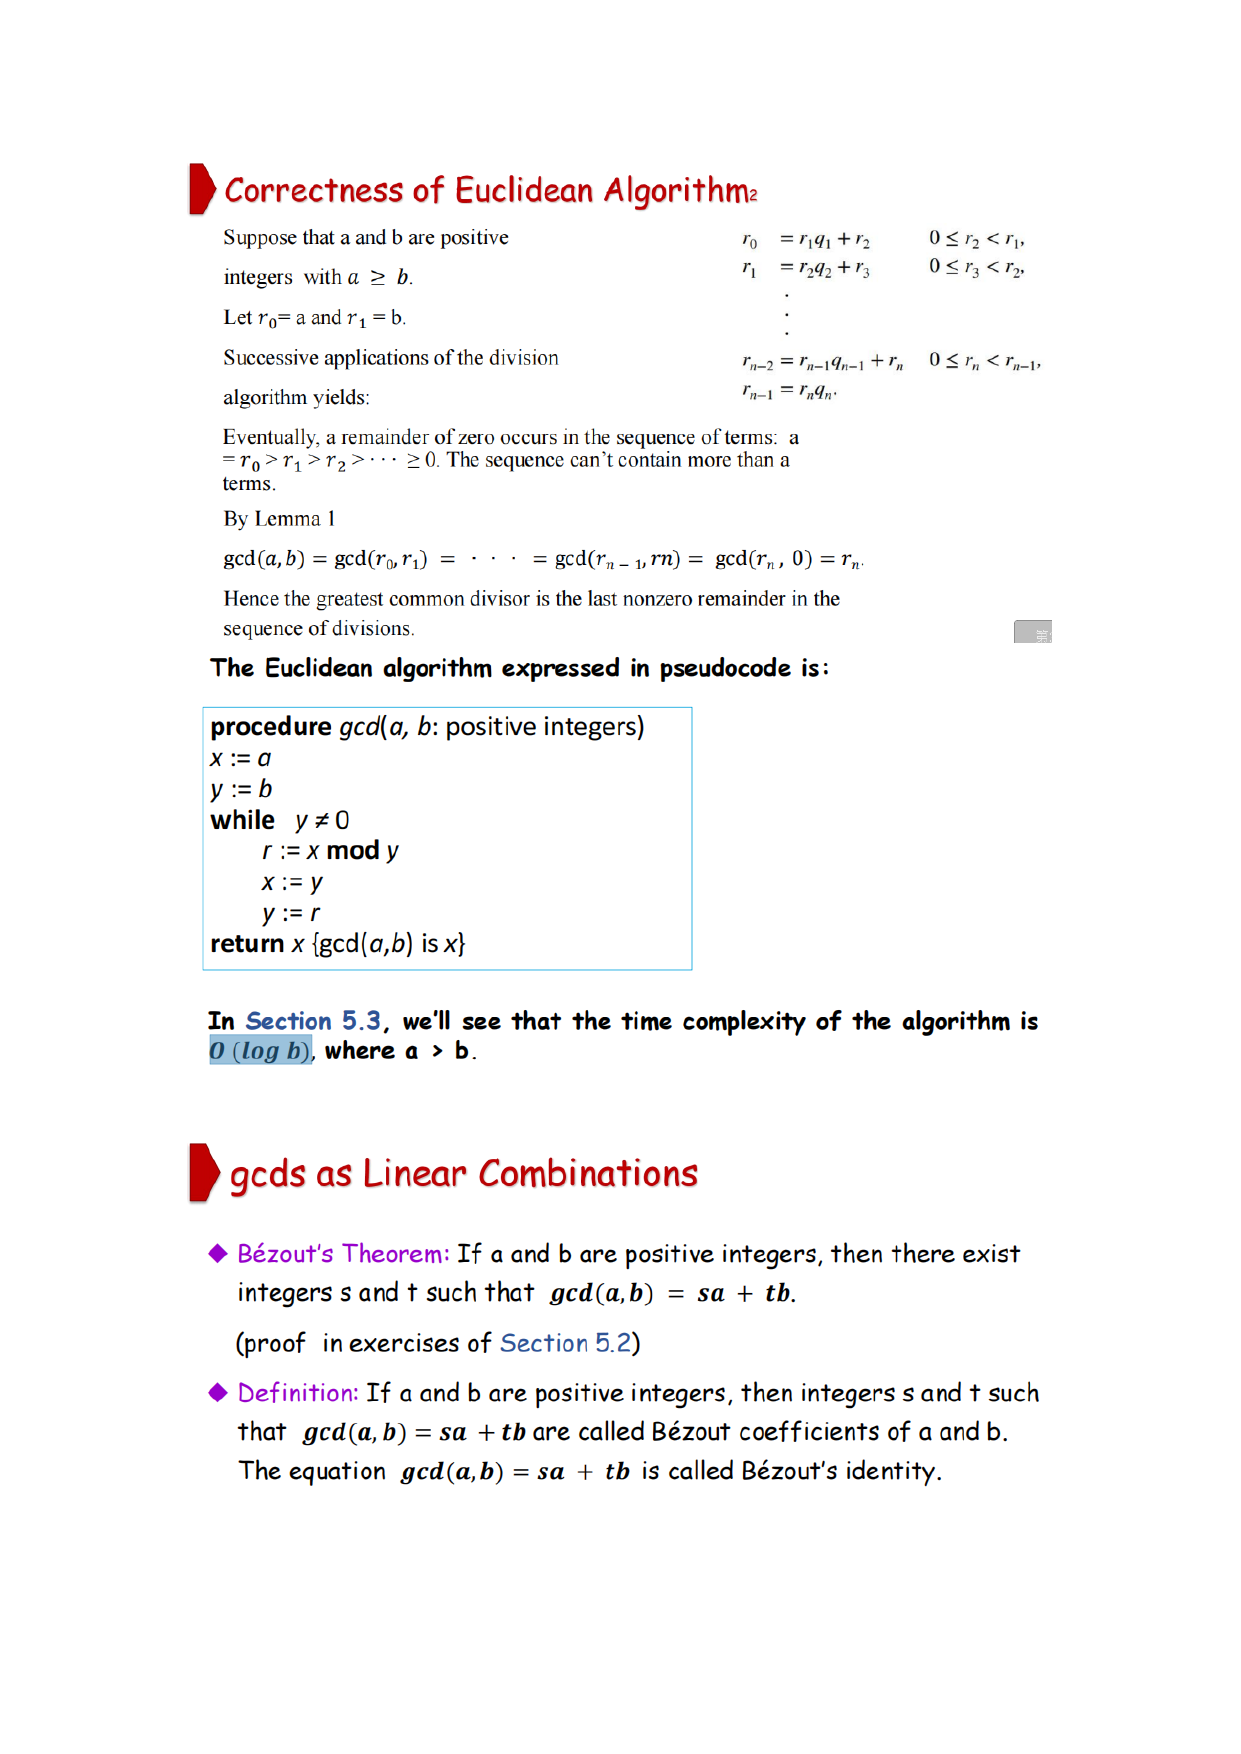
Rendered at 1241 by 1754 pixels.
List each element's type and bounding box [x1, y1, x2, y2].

picture [187, 162, 1052, 643]
picture [187, 649, 1053, 1075]
picture [187, 1137, 1052, 1495]
